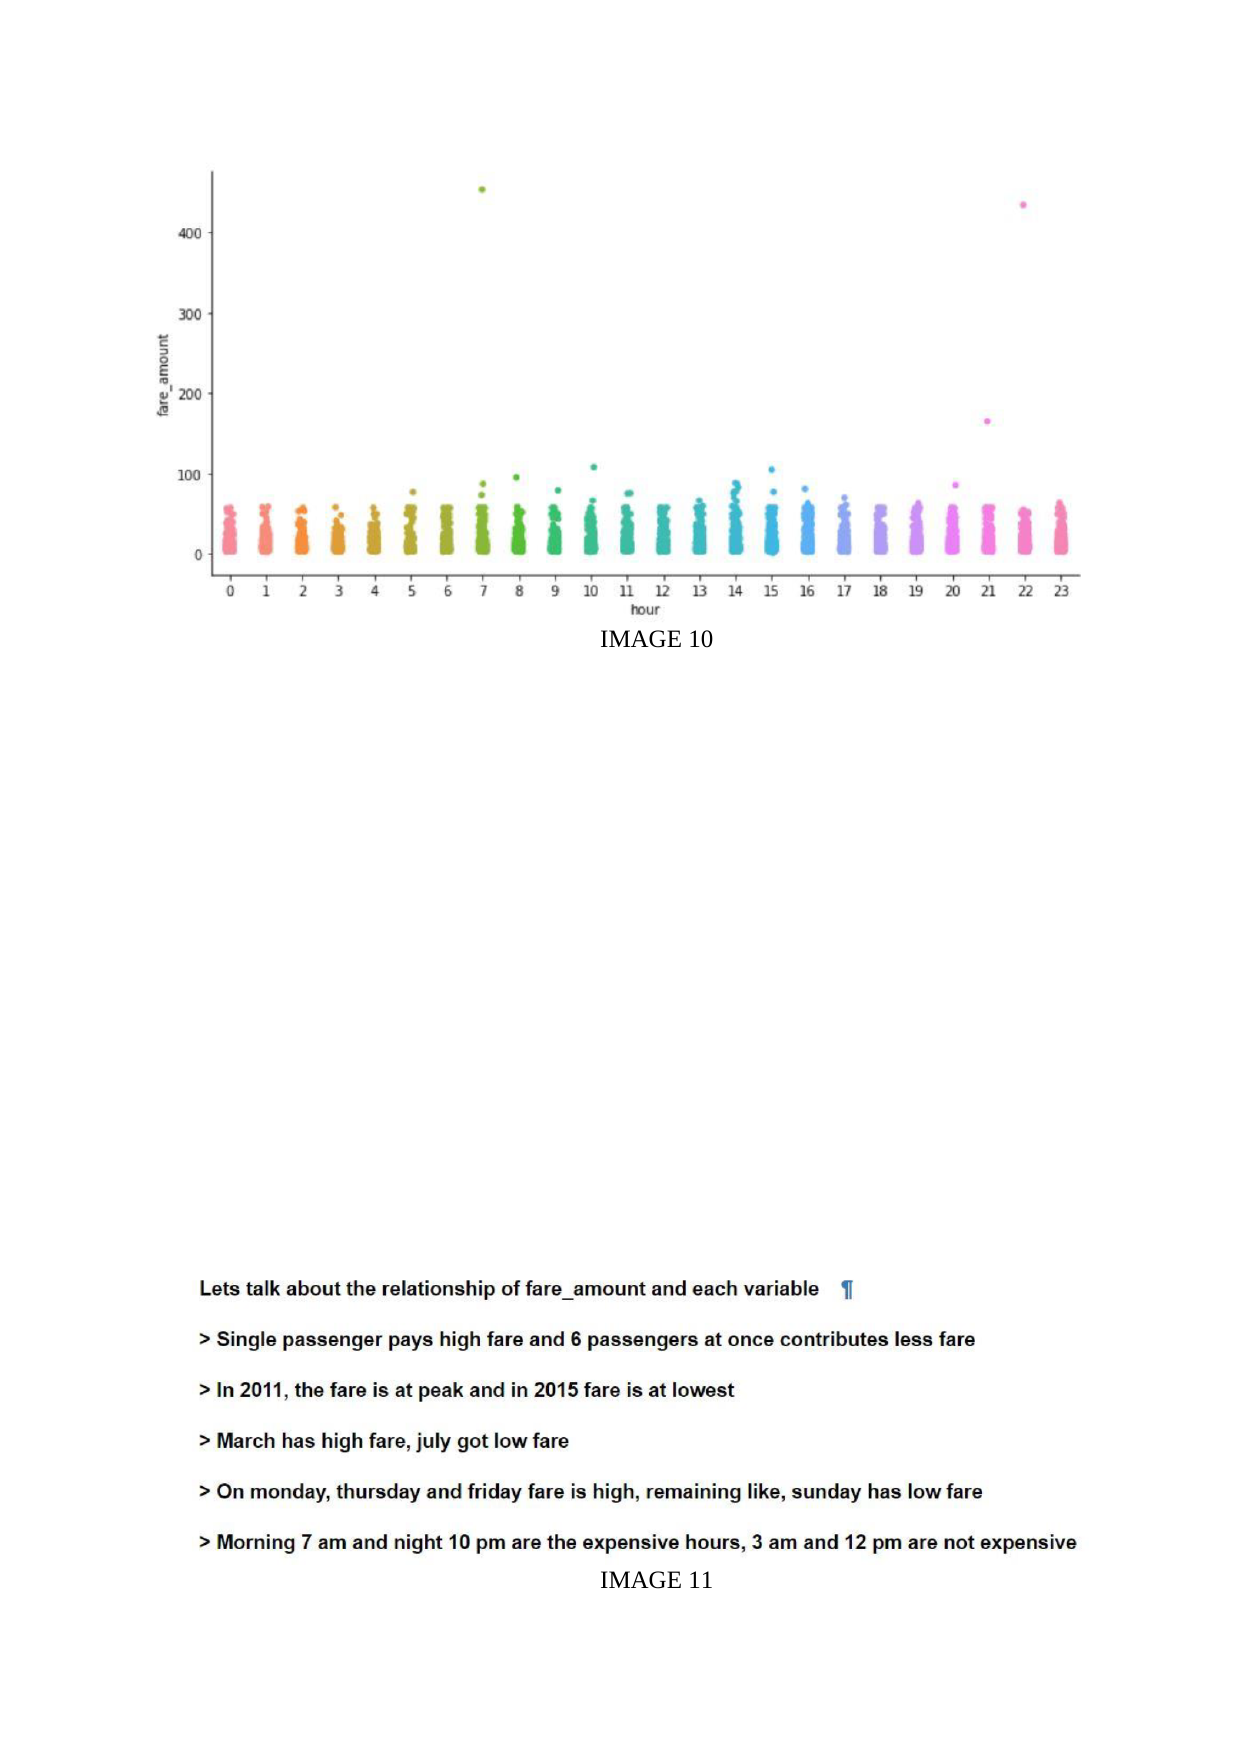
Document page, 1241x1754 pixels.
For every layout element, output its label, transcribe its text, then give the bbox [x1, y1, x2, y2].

text IMAGE 11 [150, 1565, 1090, 1594]
picture [150, 1256, 1091, 1565]
picture [150, 150, 1091, 624]
text IMAGE 10 [150, 624, 1090, 652]
